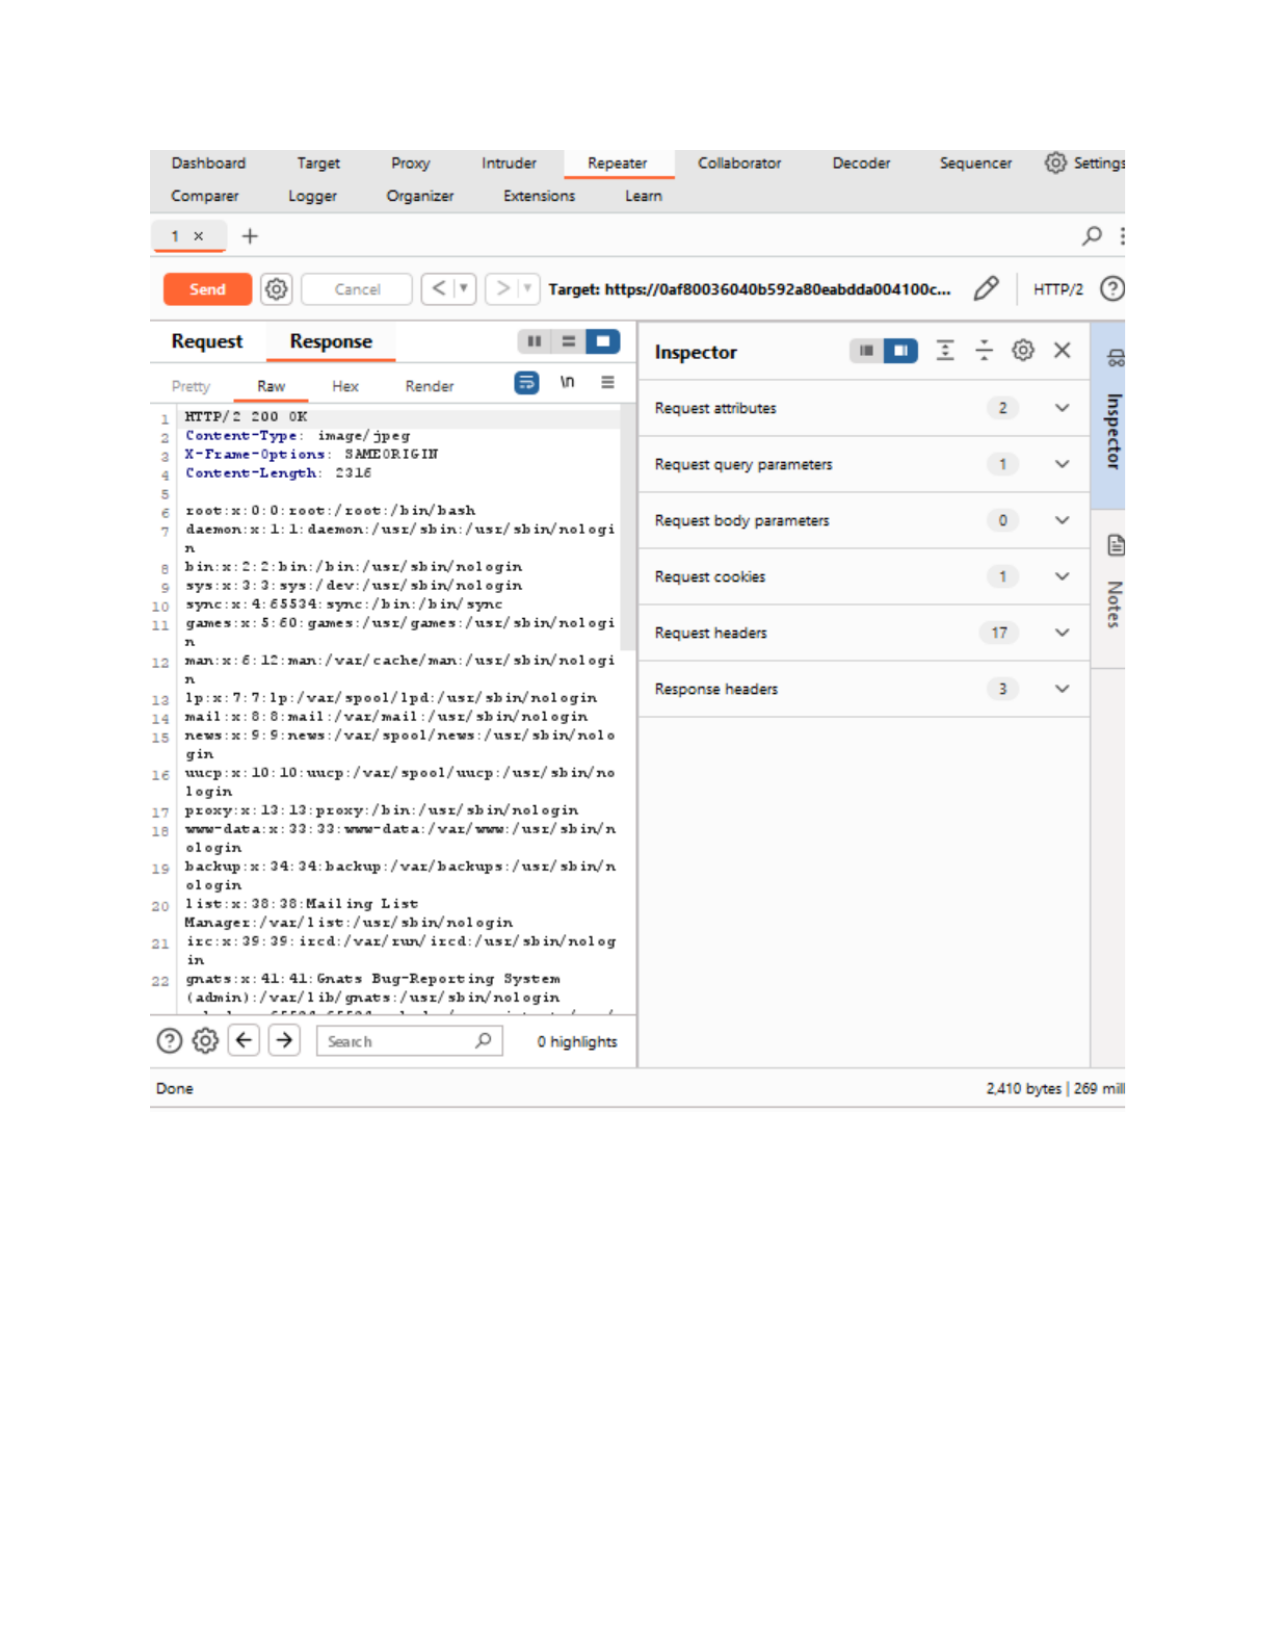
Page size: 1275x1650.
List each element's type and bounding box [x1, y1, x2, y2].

picture [150, 150, 1125, 1112]
